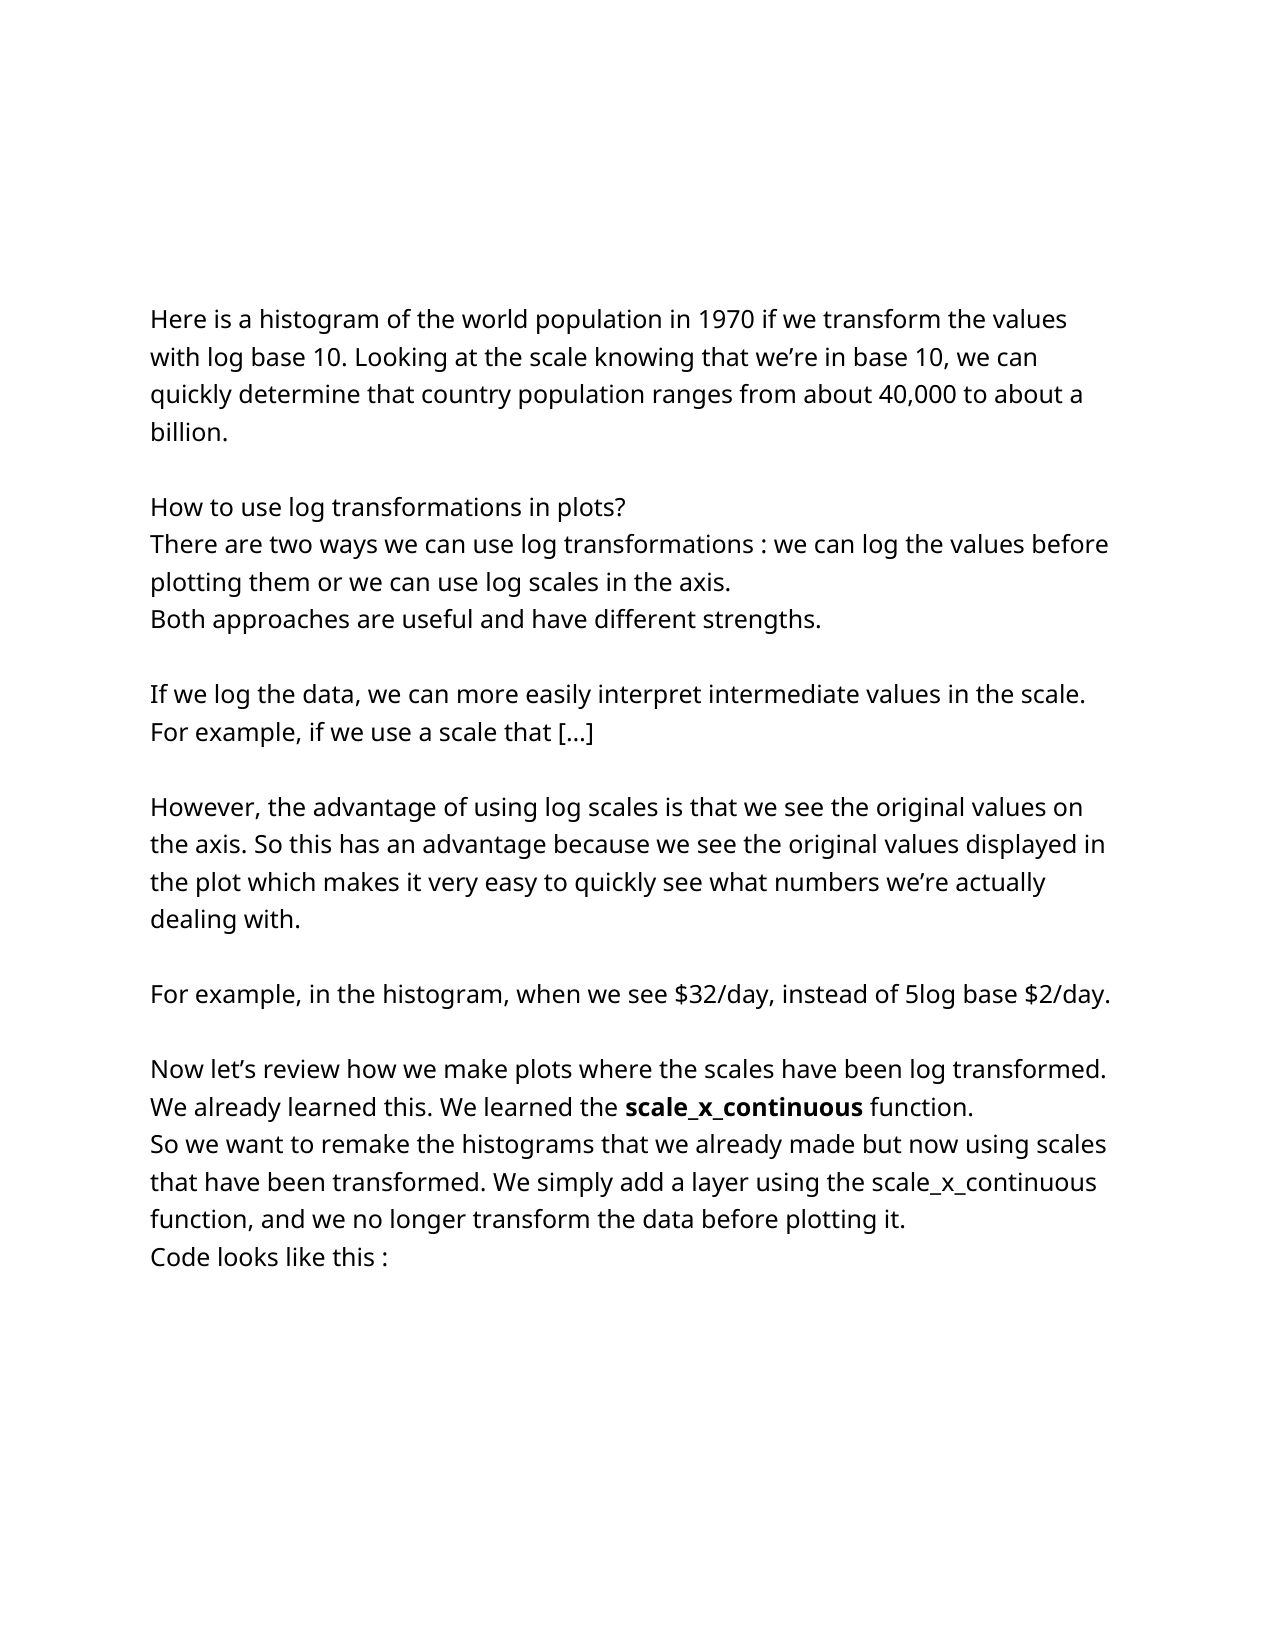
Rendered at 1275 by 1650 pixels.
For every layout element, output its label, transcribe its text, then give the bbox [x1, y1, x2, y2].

list How to use log transformations in plots? [150, 487, 1125, 525]
list Code looks like this : [150, 1237, 1125, 1275]
list Here is a histogram of the world population in 1970 if we transform the values with log base 10. Looking at the scale knowing that we’re in base 10, we can quickly determine that country population ranges from about 40,000 to about a billion. [150, 300, 1125, 450]
list However, the advantage of using log scales is that we see the original values on the axis. So this has an advantage because we see the original values displayed in the plot which makes it very easy to quickly see what numbers we’re actually dealing with. [150, 787, 1125, 937]
list There are two ways we can use log transformations : we can log the values before plotting them or we can use log scales in the axis. [150, 525, 1125, 600]
list So we want to remake the histograms that we already made but now using scales that have been transformed. We simply add a layer using the scale_x_continuous function, and we no longer transform the data before plotting it. [150, 1125, 1125, 1237]
list If we log the data, we can more easily interpret intermediate values in the scale. [150, 675, 1125, 712]
list For example, if we use a scale that […] [150, 712, 1125, 750]
list For example, in the histogram, when we see $32/day, instead of 5log base $2/day. [150, 975, 1125, 1012]
list Now let’s review how we make plots where the scales have been log transformed. We already learned this. We learned the scale_x_continuous function. [150, 1050, 1125, 1125]
list Both approaches are useful and have different strengths. [150, 600, 1125, 637]
